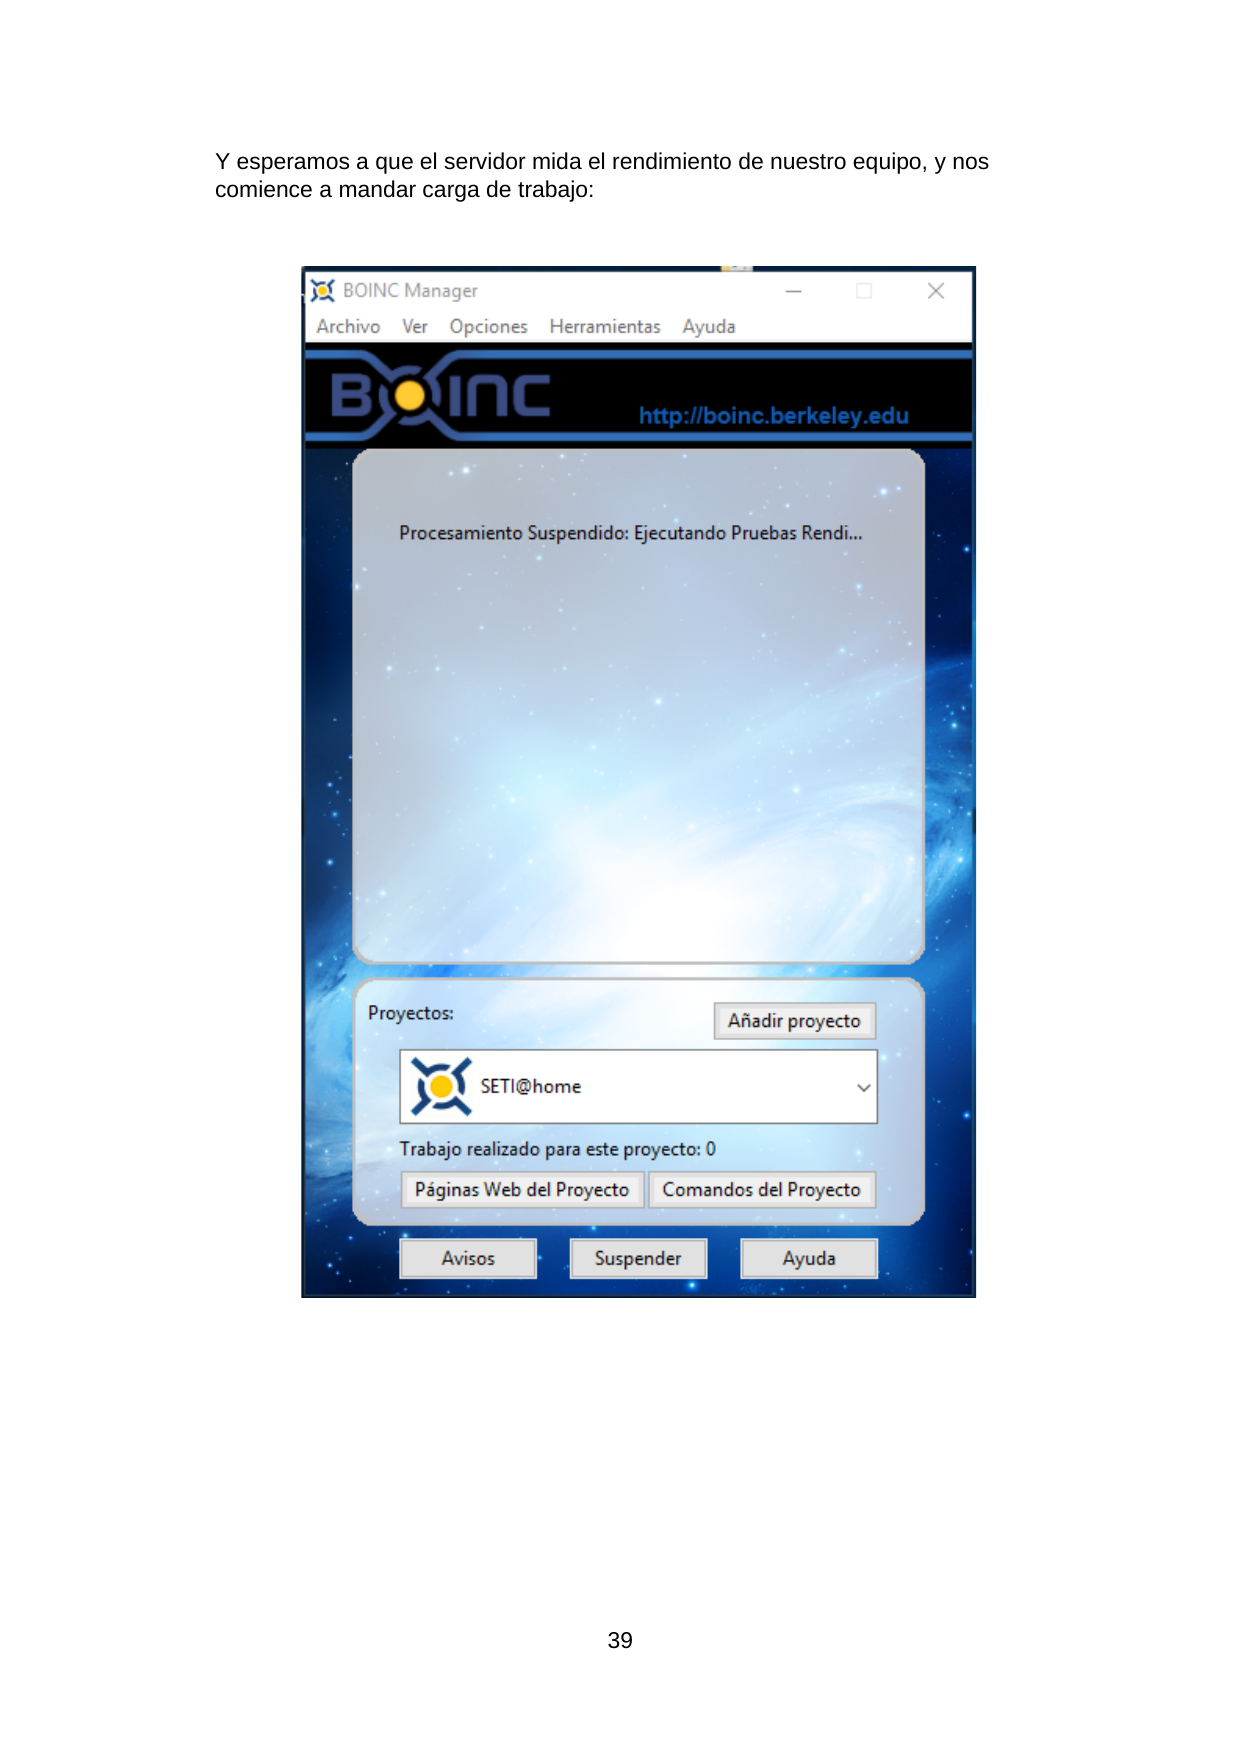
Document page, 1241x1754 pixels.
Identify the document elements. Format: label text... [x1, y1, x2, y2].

text Y esperamos a que el servidor mida el rendimiento de nuestro equipo, y nos comience a mandar carga de trabajo: [215, 148, 1063, 202]
picture [301, 266, 977, 1298]
